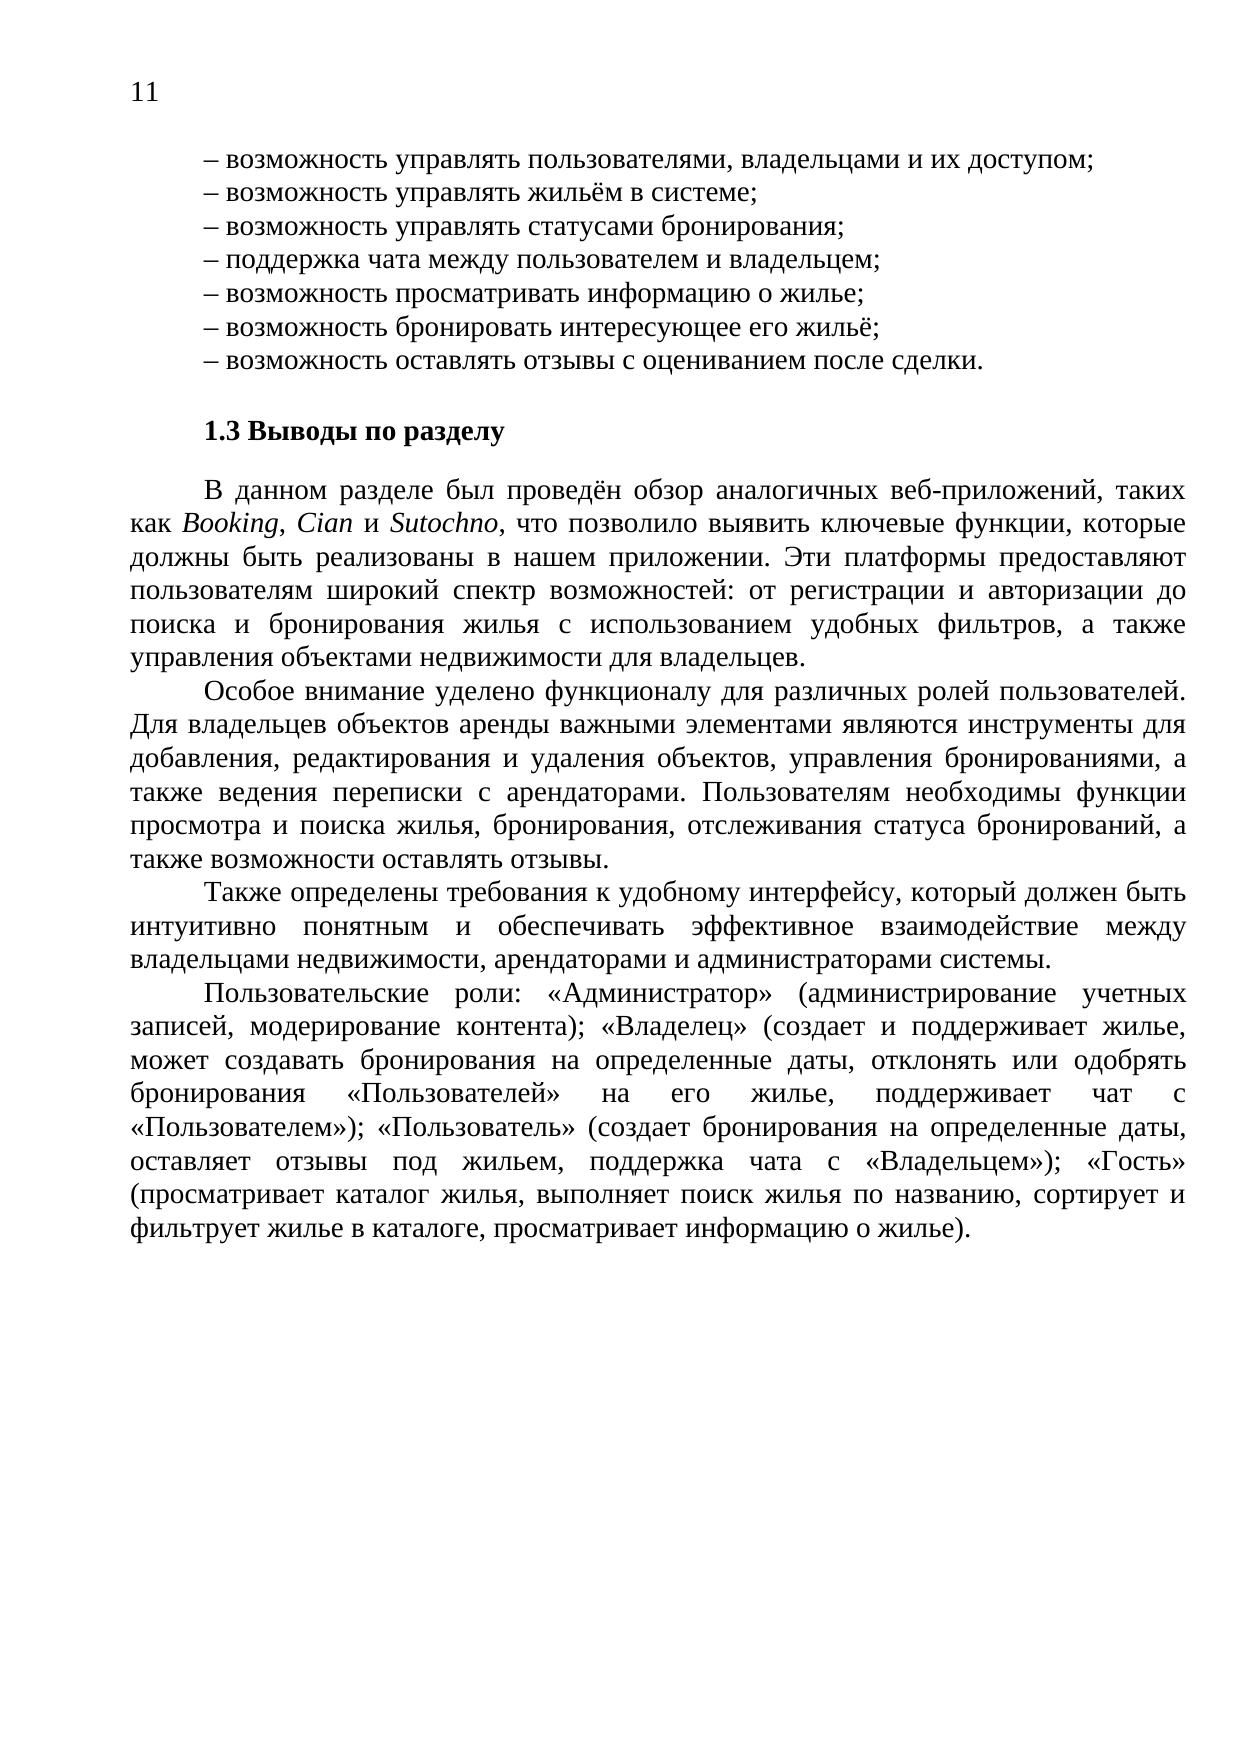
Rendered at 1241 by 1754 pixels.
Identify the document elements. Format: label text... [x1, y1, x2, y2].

list Выводы по разделу [130, 413, 1187, 447]
list возможность оставлять отзывы с оцениванием после сделки. [130, 342, 1187, 376]
list возможность управлять жильём в системе; [130, 174, 1187, 208]
text В данном разделе был проведён обзор аналогичных веб-приложений, таких как Booking, Cian и Sutochno, что позволило выявить ключевые функции, которые должны быть реализованы в нашем приложении. Эти платформы предоставляют пользователям широкий спектр возможностей: от регистрации и авторизации до поиска и бронирования жилья с использованием удобных фильтров, а также управления объектами недвижимости для владельцев. [130, 472, 1187, 673]
text Особое внимание уделено функционалу для различных ролей пользователей. Для владельцев объектов аренды важными элементами являются инструменты для добавления, редактирования и удаления объектов, управления бронированиями, а также ведения переписки с арендаторами. Пользователям необходимы функции просмотра и поиска жилья, бронирования, отслеживания статуса бронирований, а также возможности оставлять отзывы. [130, 673, 1187, 874]
list возможность бронировать интересующее его жильё; [130, 309, 1187, 342]
list возможность управлять пользователями, владельцами и их доступом; [130, 141, 1187, 174]
list возможность просматривать информацию о жилье; [130, 275, 1187, 309]
list возможность управлять статусами бронирования; [130, 208, 1187, 242]
text Пользовательские роли: «Администратор» (администрирование учетных записей, модерирование контента); «Владелец» (создает и поддерживает жилье, может создавать бронирования на определенные даты, отклонять или одобрять бронирования «Пользователей» на его жилье, поддерживает чат с «Пользователем»); «Пользователь» (создает бронирования на определенные даты, оставляет отзывы под жильем, поддержка чата с «Владельцем»); «Гость» (просматривает каталог жилья, выполняет поиск жилья по названию, сортирует и фильтрует жилье в каталоге, просматривает информацию о жилье). [130, 975, 1187, 1243]
text Также определены требования к удобному интерфейсу, который должен быть интуитивно понятным и обеспечивать эффективное взаимодействие между владельцами недвижимости, арендаторами и администраторами системы. [130, 874, 1187, 975]
list поддержка чата между пользователем и владельцем; [130, 242, 1187, 275]
